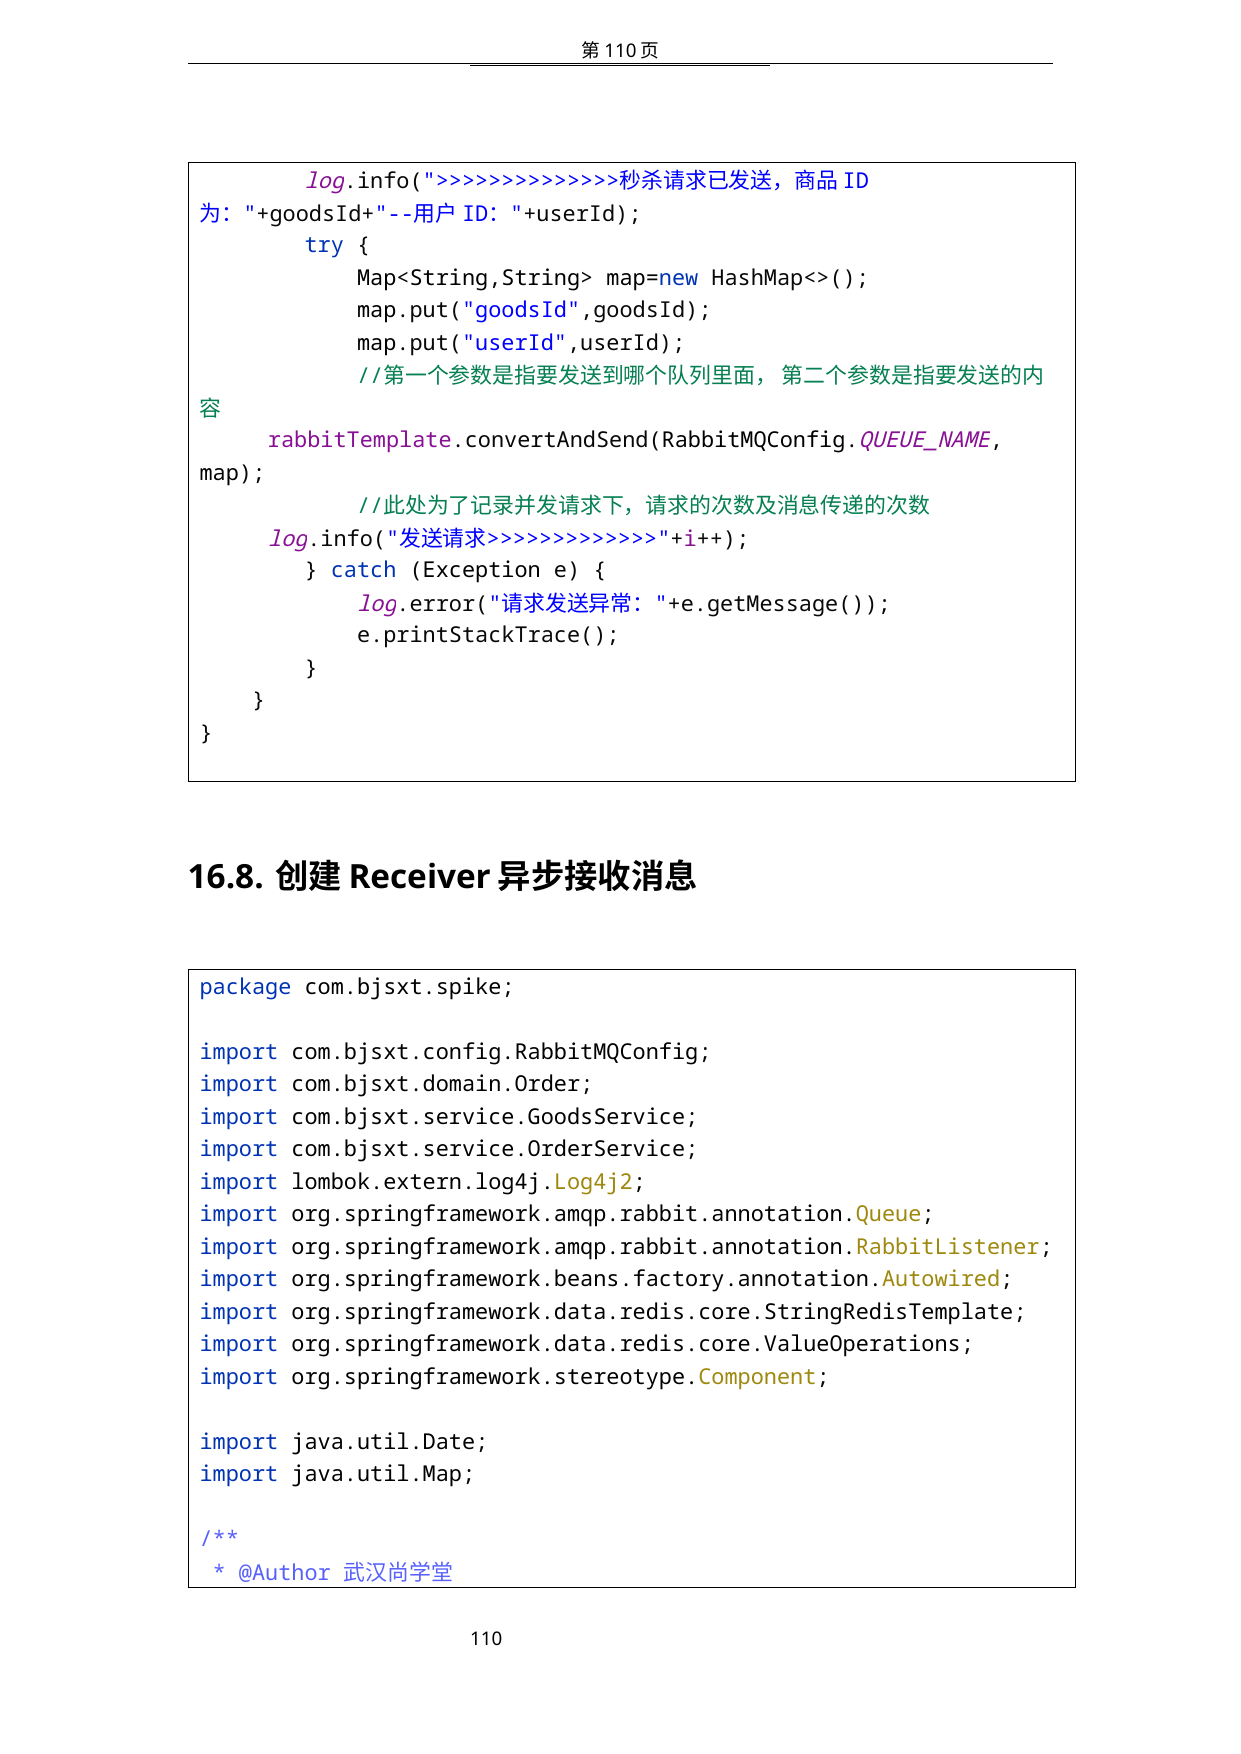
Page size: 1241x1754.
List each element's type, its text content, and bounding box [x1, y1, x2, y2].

subtitle 创建Receiver异步接收消息 [187, 841, 1053, 906]
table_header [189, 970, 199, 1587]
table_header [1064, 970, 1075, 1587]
